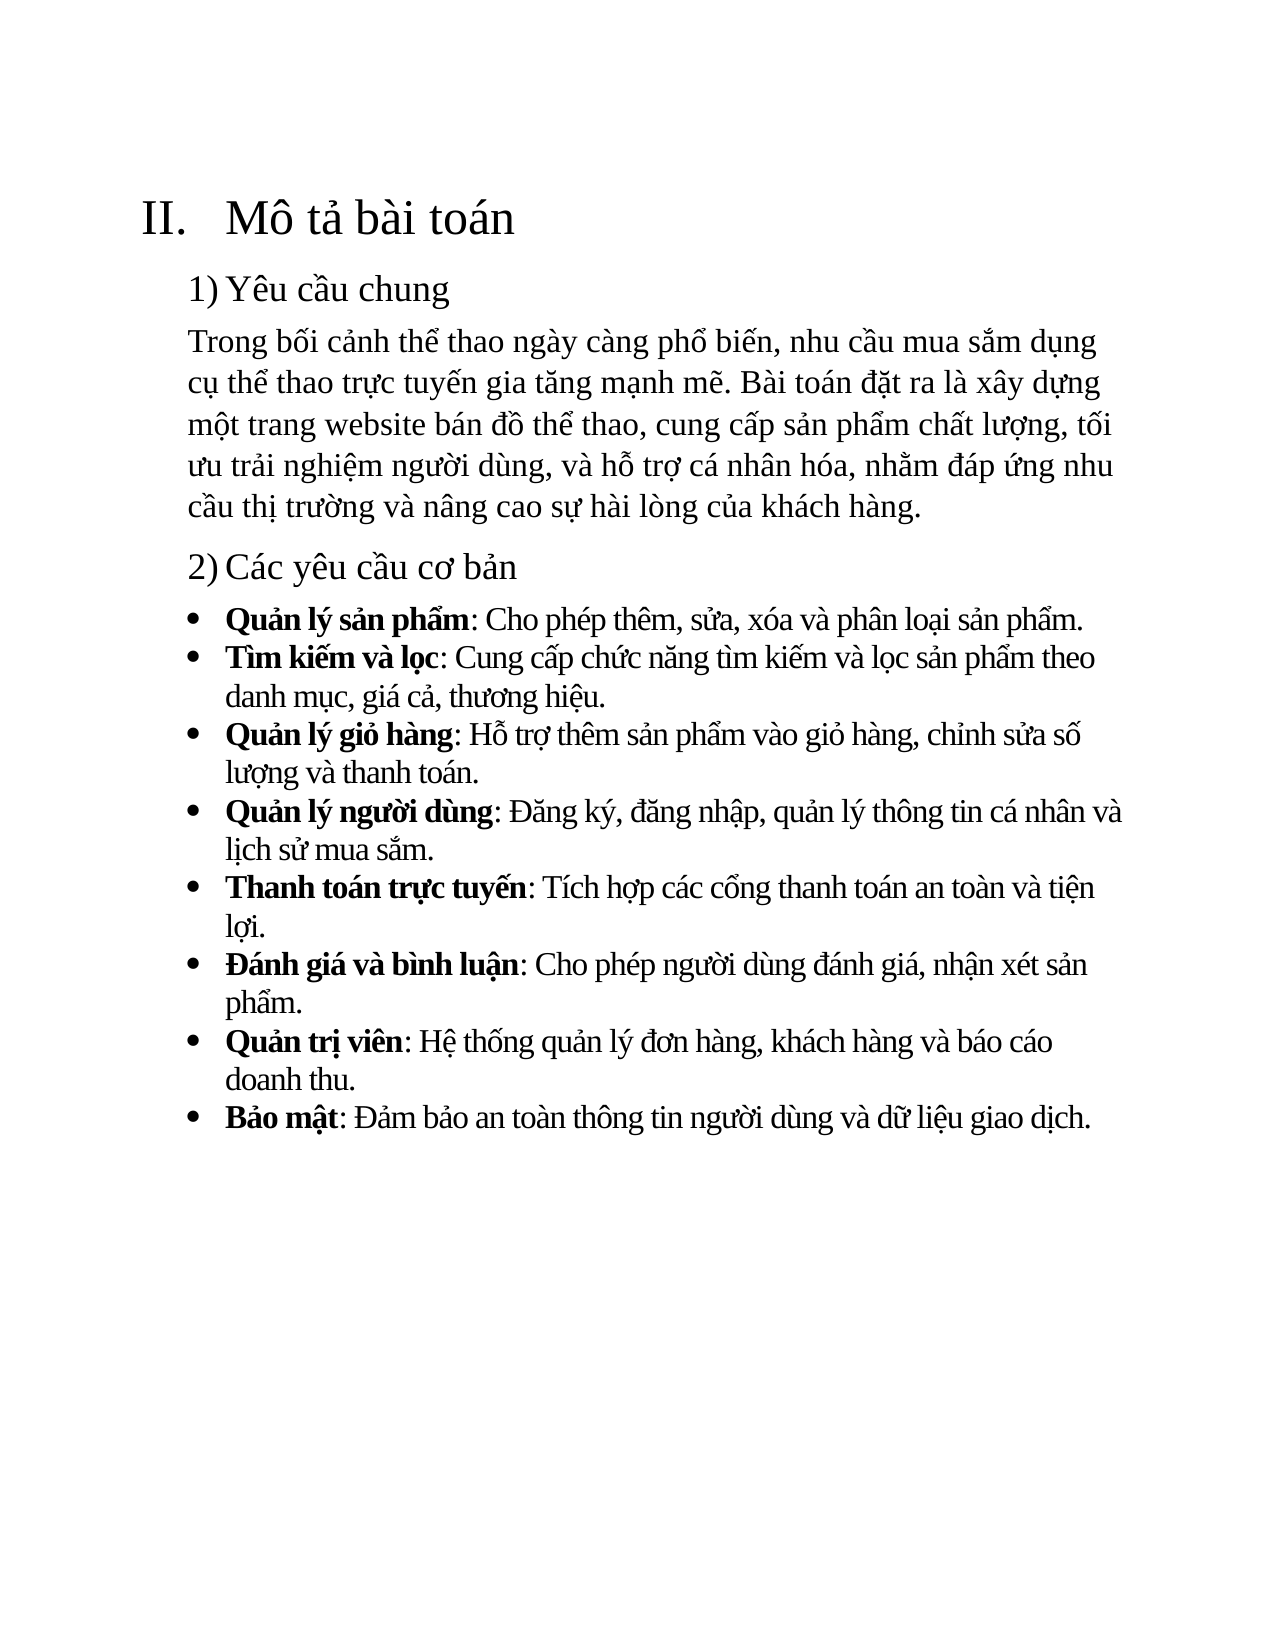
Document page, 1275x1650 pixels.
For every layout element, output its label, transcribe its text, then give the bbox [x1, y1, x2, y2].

title Quản lý sản phẩm: Cho phép thêm, sửa, xóa và phân loại sản phẩm. [187, 599, 1125, 638]
title Thanh toán trực tuyến: Tích hợp các cổng thanh toán an toàn và tiện lợi. [187, 868, 1125, 944]
subtitle Mô tả bài toán [187, 187, 1125, 245]
title Tìm kiếm và lọc: Cung cấp chức năng tìm kiếm và lọc sản phẩm theo danh mục, giá cả, thương hiệu. [187, 638, 1125, 714]
title Quản trị viên: Hệ thống quản lý đơn hàng, khách hàng và báo cáo doanh thu. [187, 1021, 1125, 1098]
subtitle Các yêu cầu cơ bản [187, 544, 1125, 588]
title Quản lý giỏ hàng: Hỗ trợ thêm sản phẩm vào giỏ hàng, chỉnh sửa số lượng và thanh toán. [187, 714, 1125, 791]
title Đánh giá và bình luận: Cho phép người dùng đánh giá, nhận xét sản phẩm. [187, 944, 1125, 1021]
subtitle Yêu cầu chung [187, 266, 1125, 309]
title Quản lý người dùng: Đăng ký, đăng nhập, quản lý thông tin cá nhân và lịch sử mua sắm. [187, 791, 1125, 868]
text Trong bối cảnh thể thao ngày càng phổ biến, nhu cầu mua sắm dụng cụ thể thao trực tuyến gia tăng mạnh mẽ. Bài toán đặt ra là xây dựng một trang website bán đồ thể thao, cung cấp sản phẩm chất lượng, tối ưu trải nghiệm người dùng, và hỗ trợ cá nhân hóa, nhằm đáp ứng nhu cầu thị trường và nâng cao sự hài lòng của khách hàng. [187, 321, 1125, 525]
title Bảo mật: Đảm bảo an toàn thông tin người dùng và dữ liệu giao dịch. [187, 1098, 1125, 1136]
